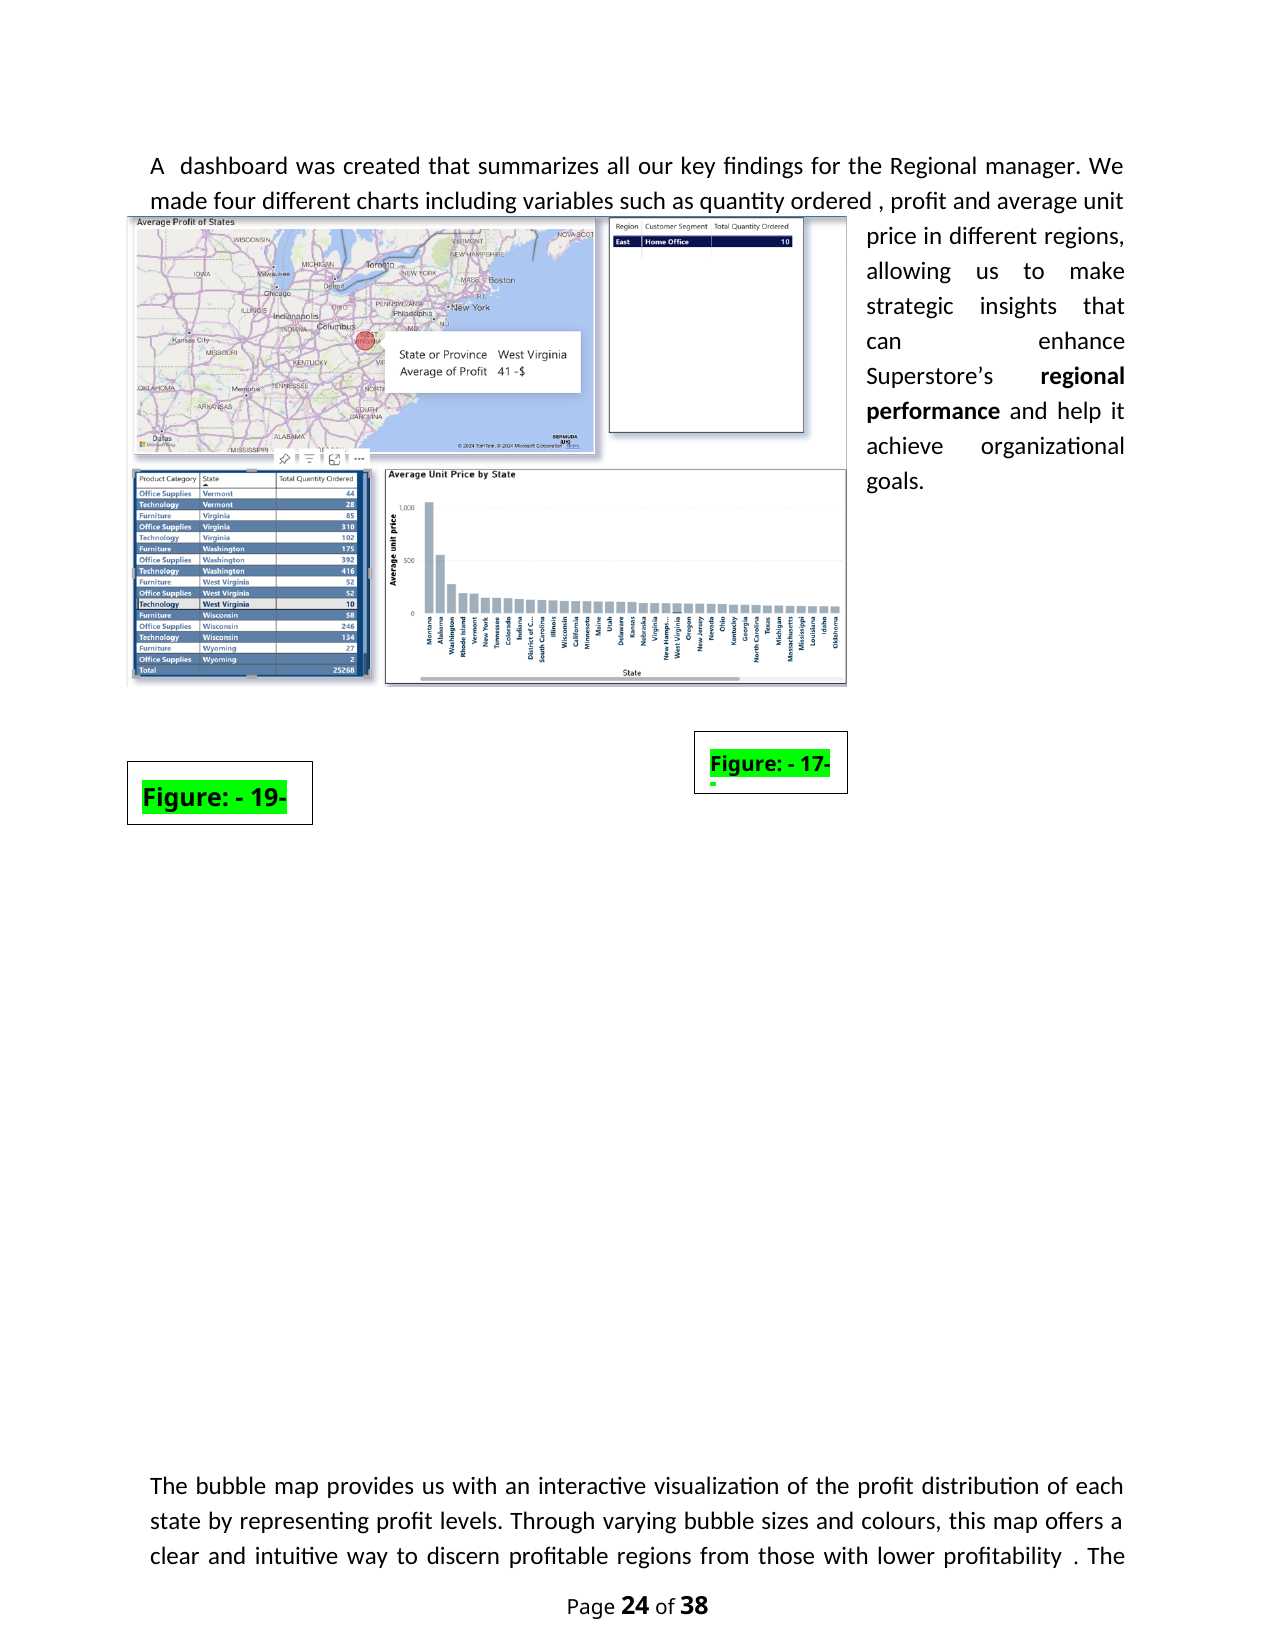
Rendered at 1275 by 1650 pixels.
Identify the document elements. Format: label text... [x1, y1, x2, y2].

picture [126, 216, 848, 687]
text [150, 1470, 1125, 1571]
text A dashboard was created that summarizes all our key findings for the Regional manager. We made four different charts including variables such as quantity ordered , profit and average unit price in different regions, allowing us to make strategic insights that can enhance Superstore’s regional performance and help it achieve organizational goals. [150, 150, 1125, 496]
